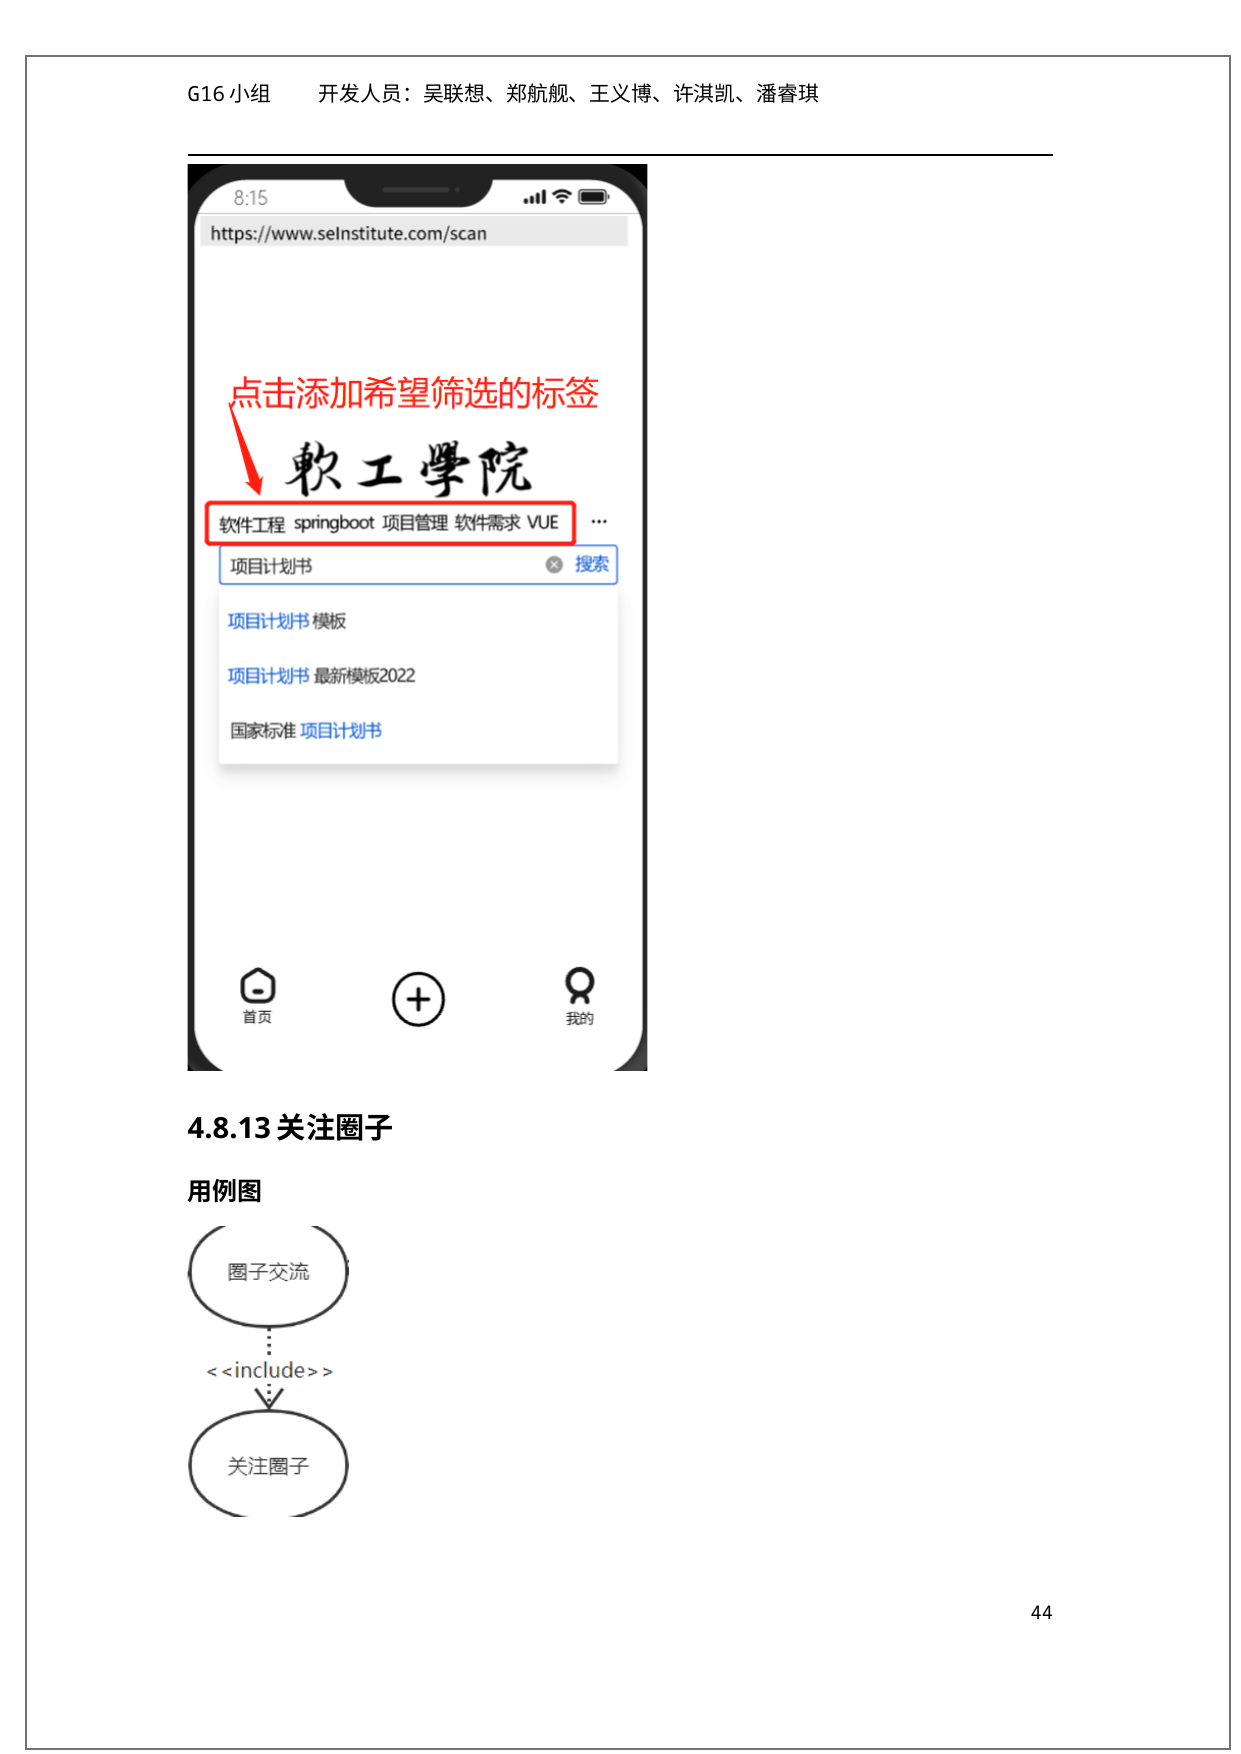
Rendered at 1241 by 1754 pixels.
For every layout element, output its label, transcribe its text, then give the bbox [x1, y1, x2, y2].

subtitle 用例图 [187, 1172, 1053, 1208]
subtitle 4.8.13关注圈子 [187, 1104, 1053, 1147]
picture [187, 164, 648, 1071]
picture [187, 1226, 349, 1517]
